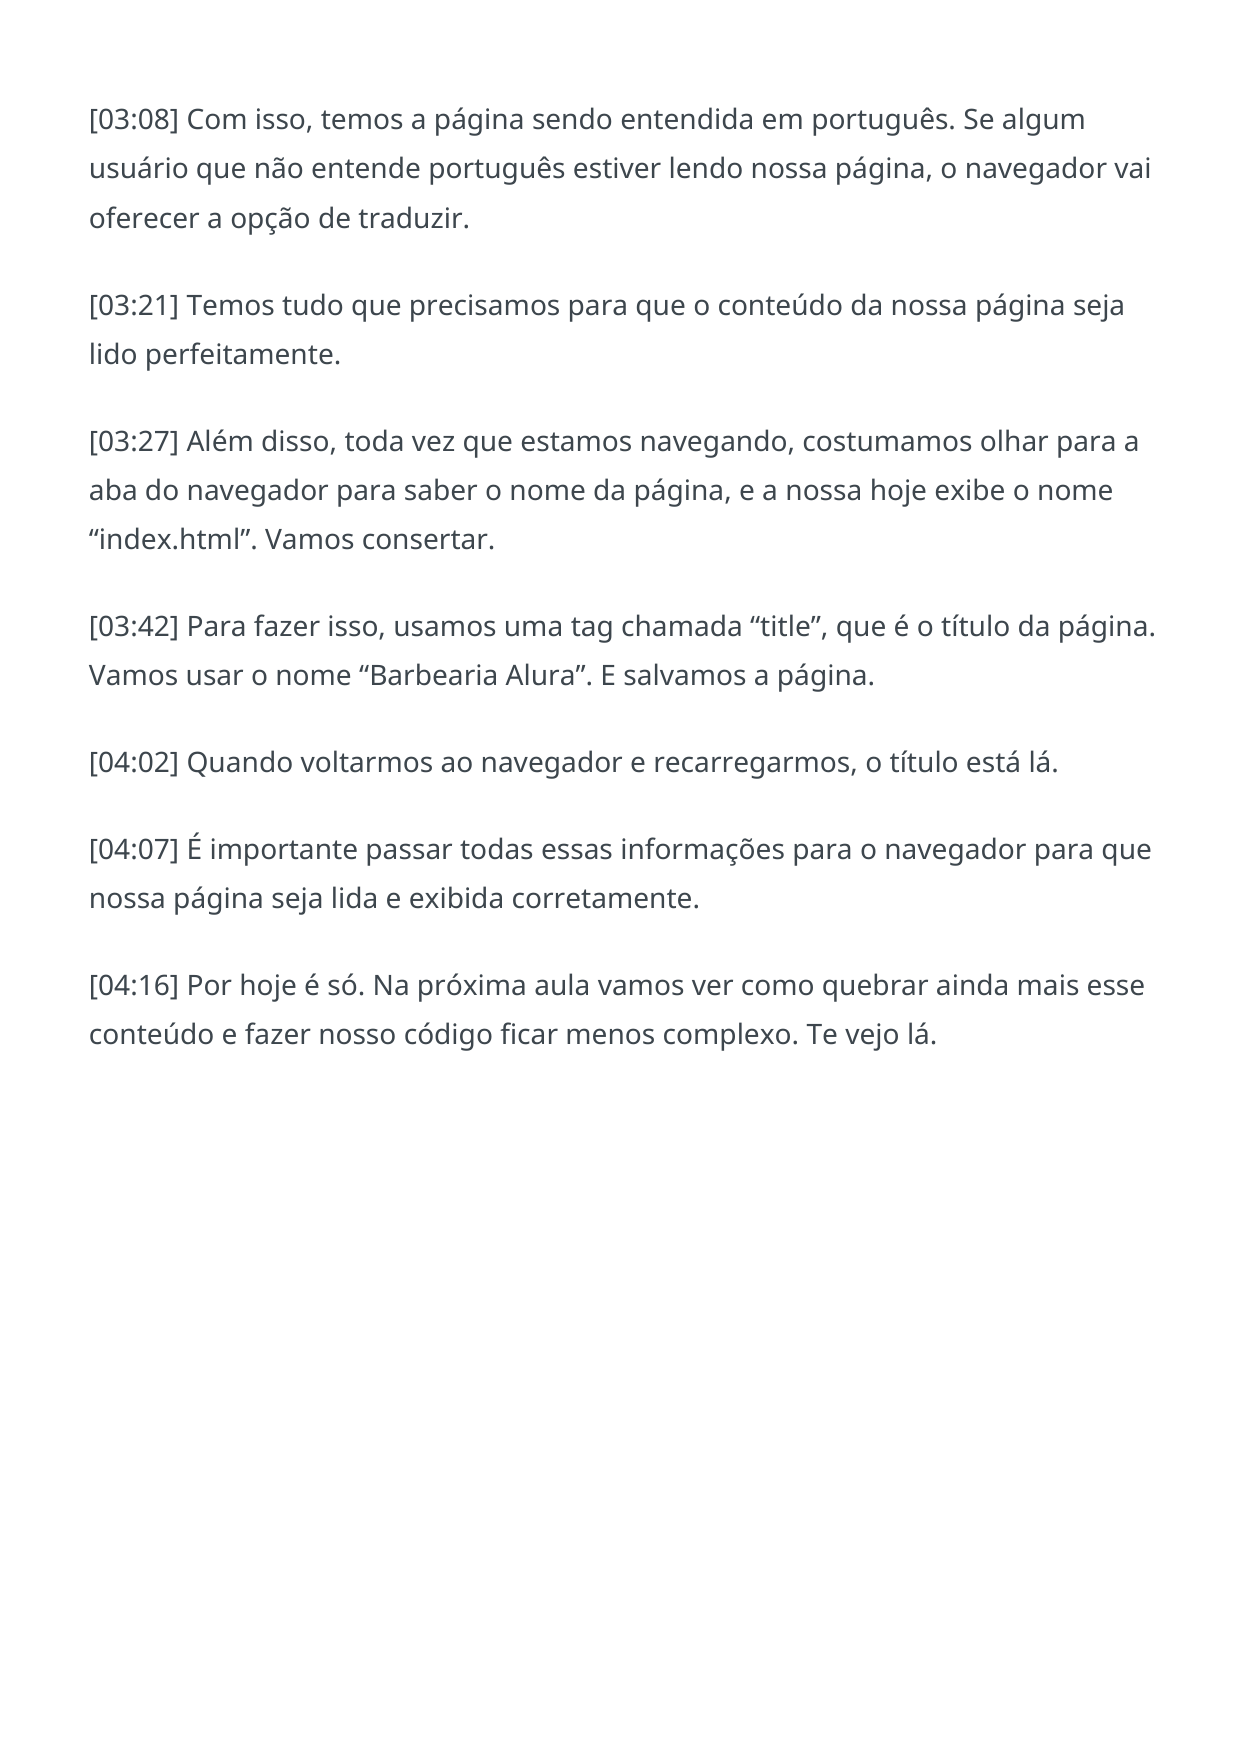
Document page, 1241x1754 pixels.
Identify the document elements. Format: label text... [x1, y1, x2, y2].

text [03:27] Além disso, toda vez que estamos navegando, costumamos olhar para a aba do navegador para saber o nome da página, e a nossa hoje exibe o nome “index.html”. Vamos consertar. [89, 410, 1181, 558]
text [04:07] É importante passar todas essas informações para o navegador para que nossa página seja lida e exibida corretamente. [89, 818, 1181, 917]
text [03:08] Com isso, temos a página sendo entendida em português. Se algum usuário que não entende português estiver lendo nossa página, o navegador vai oferecer a opção de traduzir. [89, 89, 1181, 236]
text [04:02] Quando voltarmos ao navegador e recarregarmos, o título está lá. [89, 731, 1181, 781]
text [04:16] Por hoje é só. Na próxima aula vamos ver como quebrar ainda mais esse conteúdo e fazer nosso código ficar menos complexo. Te vejo lá. [89, 954, 1181, 1053]
text [03:42] Para fazer isso, usamos uma tag chamada “title”, que é o título da página. Vamos usar o nome “Barbearia Alura”. E salvamos a página. [89, 595, 1181, 694]
text [03:21] Temos tudo que precisamos para que o conteúdo da nossa página seja lido perfeitamente. [89, 274, 1181, 372]
